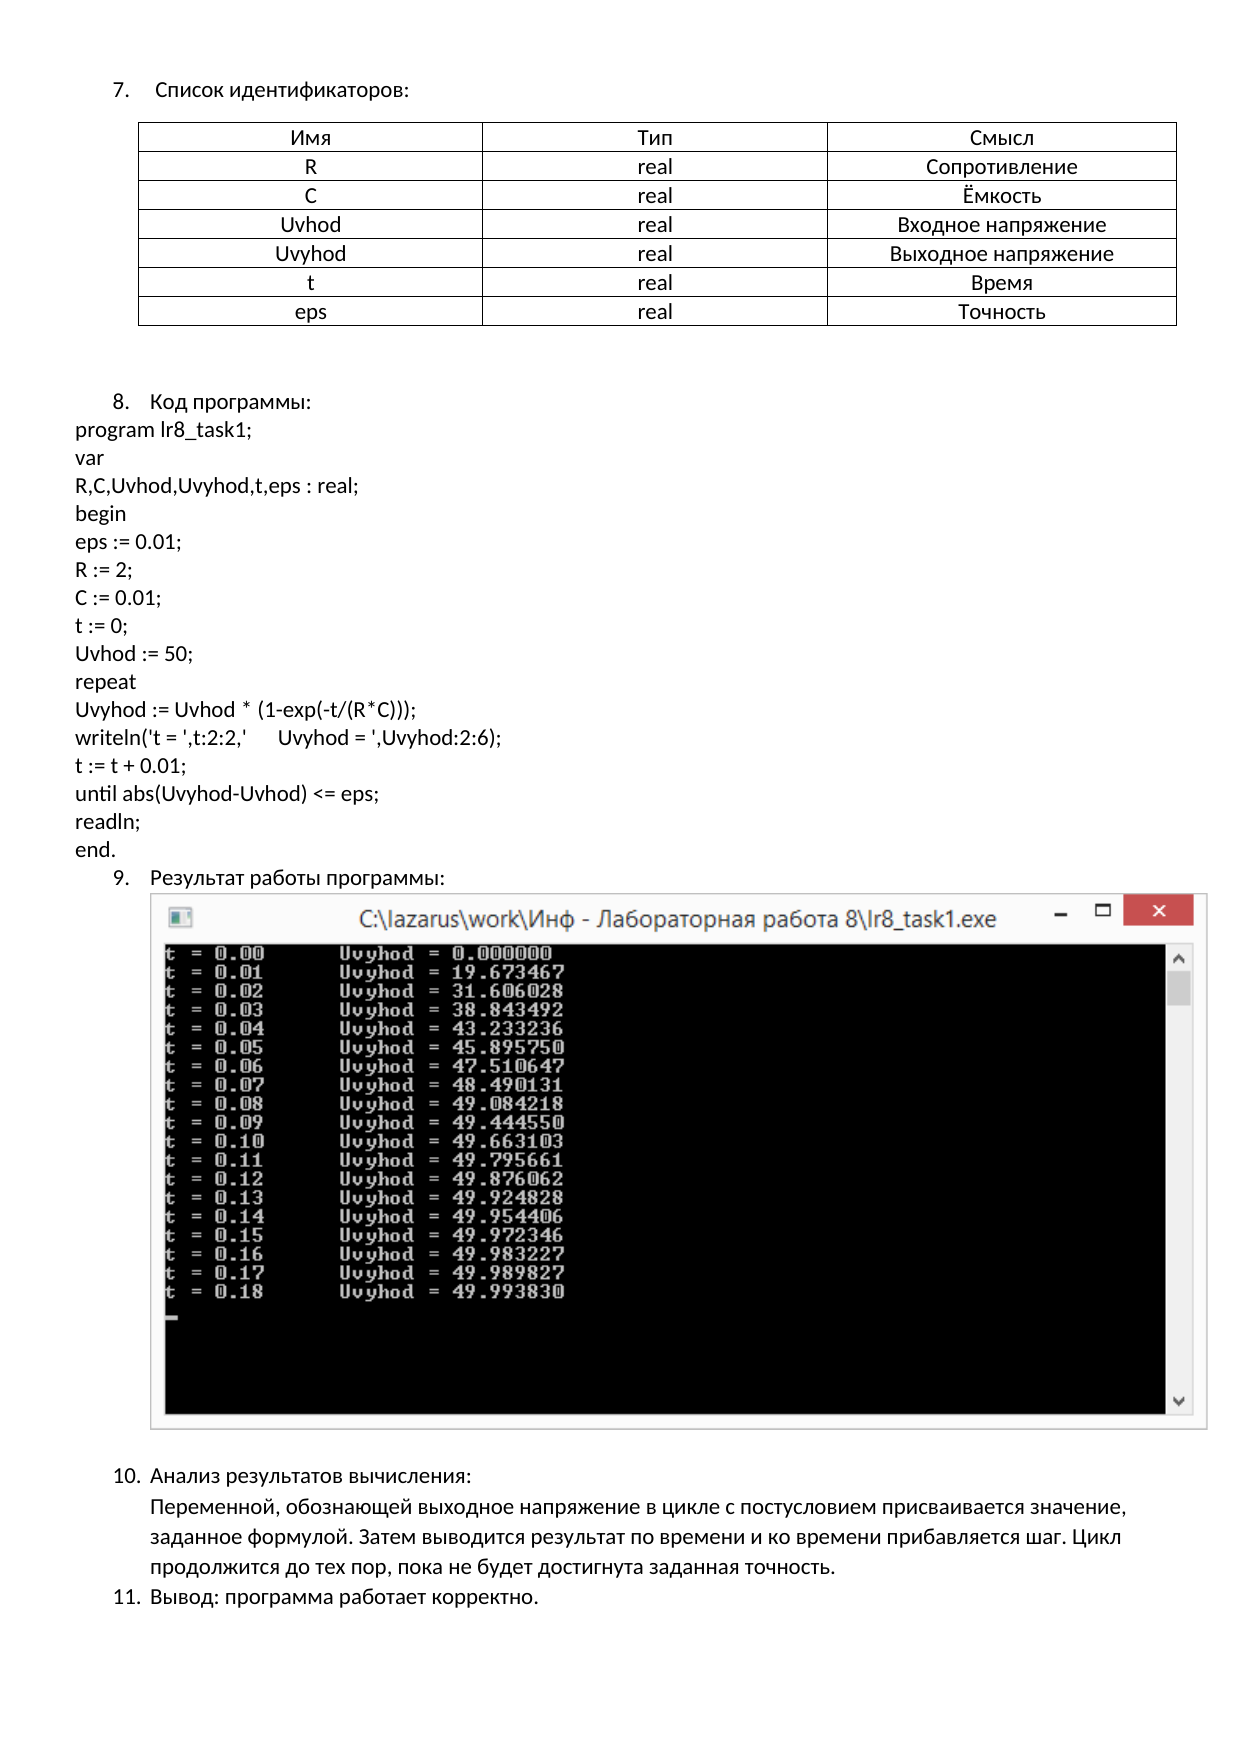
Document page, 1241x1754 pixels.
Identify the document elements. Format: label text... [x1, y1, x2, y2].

text t := 0; [75, 611, 1165, 639]
list Переменной, обознающей выходное напряжение в цикле с постусловием присваивается значение, заданное формулой. Затем выводится результат по времени и ко времени прибавляется шаг. Цикл продолжится до тех пор, пока не будет достигнута заданная точность. [150, 1492, 1165, 1580]
table_cell C [139, 181, 482, 209]
list Анализ результатов вычисления: [112, 1462, 1165, 1490]
table_cell real [483, 239, 827, 267]
text Uvhod := 50; [75, 639, 1165, 667]
table_header Имя [139, 123, 482, 151]
table_cell Точность [828, 297, 1176, 325]
table_cell real [483, 210, 827, 238]
table_cell Uvyhod [139, 239, 482, 267]
table_cell real [483, 268, 827, 296]
table_cell real [483, 181, 827, 209]
list Код программы: [112, 387, 1165, 415]
text var [75, 443, 1165, 471]
text until abs(Uvyhod-Uvhod) <= eps; [75, 779, 1165, 807]
list Список идентификаторов: [112, 75, 1165, 103]
table_cell Uvhod [139, 210, 482, 238]
list Результат работы программы: [112, 863, 1165, 891]
text C := 0.01; [75, 583, 1165, 611]
table_cell real [483, 152, 827, 180]
table_cell eps [139, 297, 482, 325]
list Вывод: программа работает корректно. [112, 1582, 1165, 1611]
table_cell Сопротивление [828, 152, 1176, 180]
picture [150, 893, 1208, 1430]
table_header Тип [483, 123, 827, 151]
table_cell Входное напряжение [828, 210, 1176, 238]
text end. [75, 835, 1165, 863]
text writeln('t = ',t:2:2,' Uvyhod = ',Uvyhod:2:6); [75, 723, 1165, 751]
table_cell Ёмкость [828, 181, 1176, 209]
text Uvyhod := Uvhod * (1-exp(-t/(R*C))); [75, 695, 1165, 723]
text eps := 0.01; [75, 527, 1165, 555]
text R := 2; [75, 555, 1165, 583]
table_header Смысл [828, 123, 1176, 151]
text readln; [75, 807, 1165, 835]
table_cell Выходное напряжение [828, 239, 1176, 267]
table_cell R [139, 152, 482, 180]
text begin [75, 499, 1165, 527]
table_cell real [483, 297, 827, 325]
text repeat [75, 667, 1165, 695]
text R,C,Uvhod,Uvyhod,t,eps : real; [75, 471, 1165, 499]
table_cell t [139, 268, 482, 296]
table_cell Время [828, 268, 1176, 296]
text program lr8_task1; [75, 415, 1165, 443]
text t := t + 0.01; [75, 751, 1165, 779]
